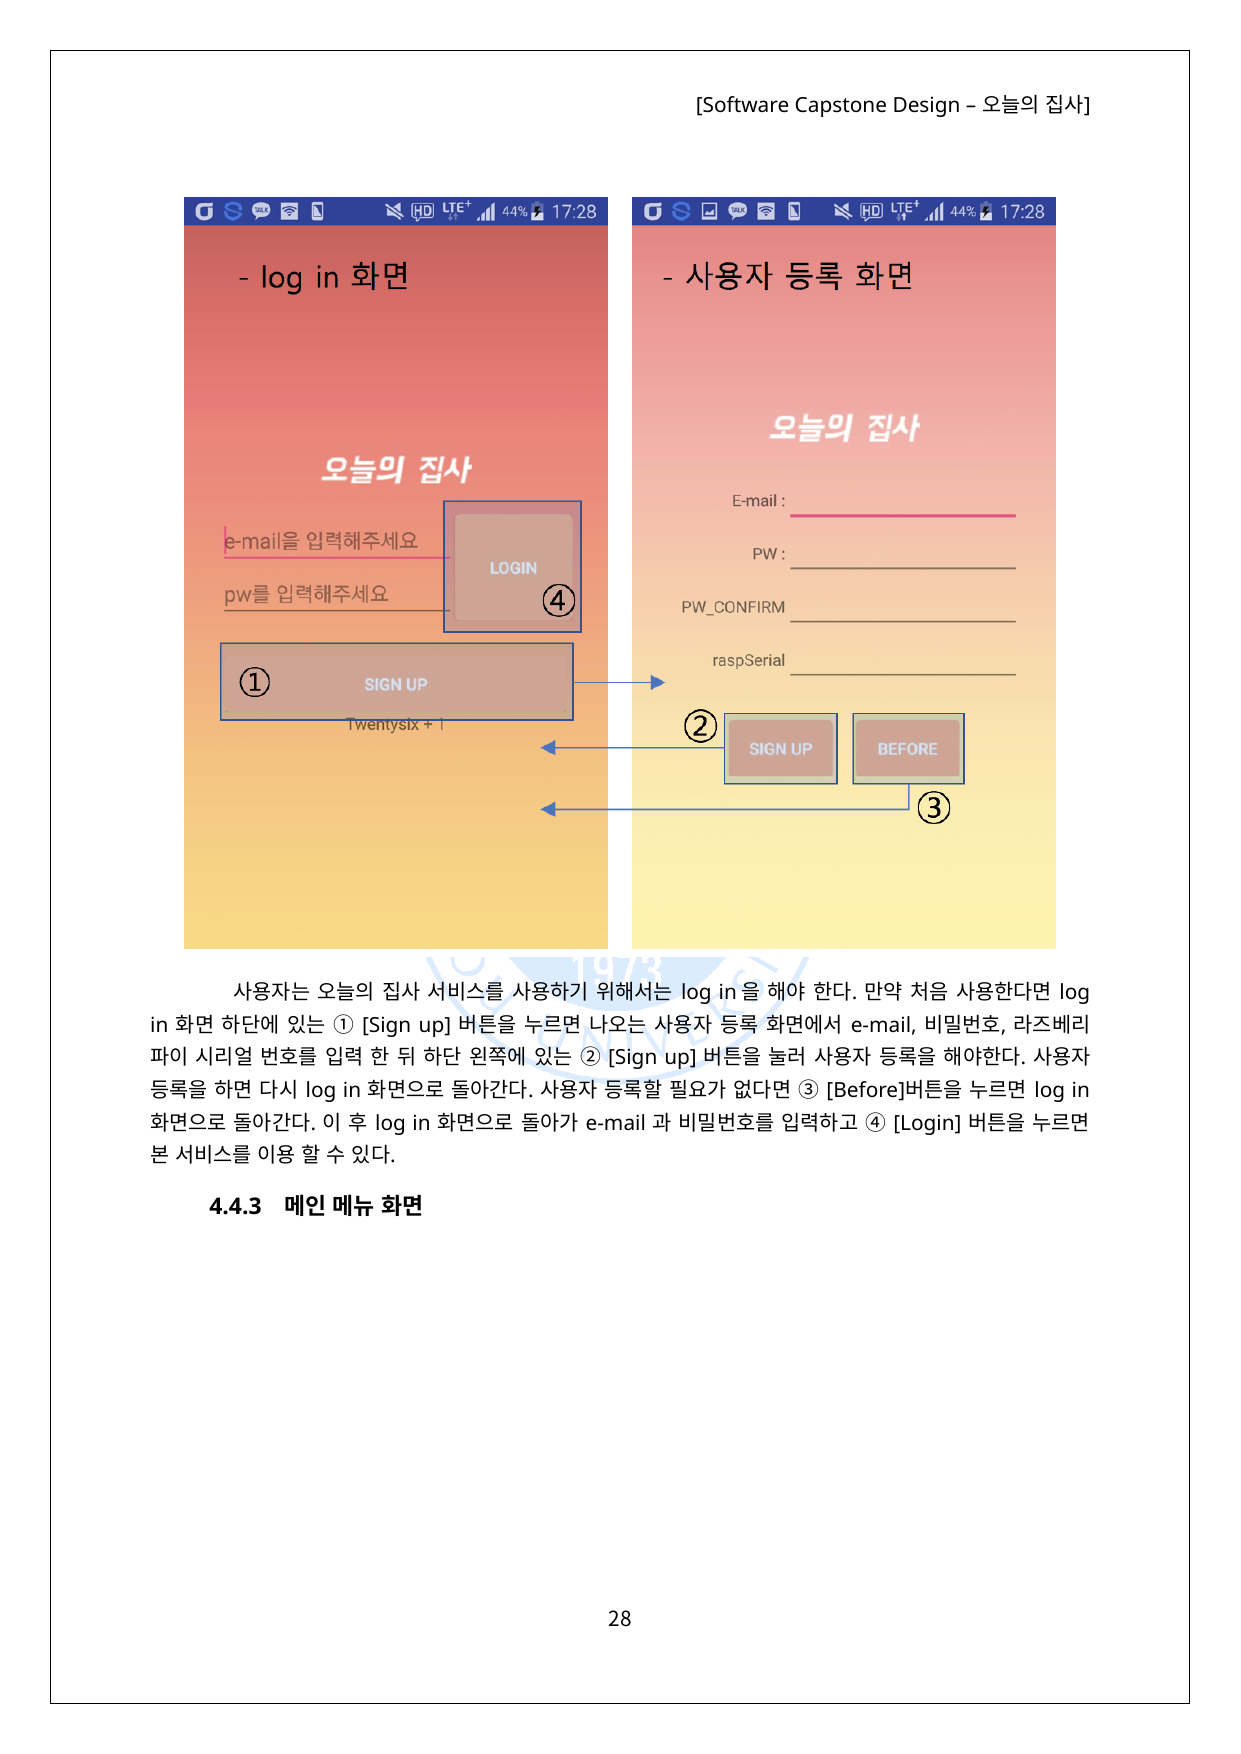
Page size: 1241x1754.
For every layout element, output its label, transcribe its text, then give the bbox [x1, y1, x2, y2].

picture [177, 191, 1063, 957]
list 메인 메뉴 화면 [209, 1188, 1090, 1221]
text 사용자는 오늘의 집사 서비스를 사용하기 위해서는 log in을 해야 한다. 만약 처음 사용한다면 log in 화면 하단에 있는 ① [Sign up] 버튼을 누르면 나오는 사용자 등록 화면에서 e-mail, 비밀번호, 라즈베리 파이 시리얼 번호를 입력 한 뒤 하단 왼쪽에 있는 ② [Sign up] 버튼을 눌러 사용자 등록을 해야한다. 사용자 등록을 하면 다시 log in 화면으로 돌아간다. 사용자 등록할 필요가 없다면 ③ [Before]버튼을 누르면 log in 화면으로 돌아간다. 이 후 log in 화면으로 돌아가 e-mail 과 비밀번호를 입력하고 ④ [Login] 버튼을 누르면 본 서비스를 이용 할 수 있다. [150, 975, 1090, 1169]
